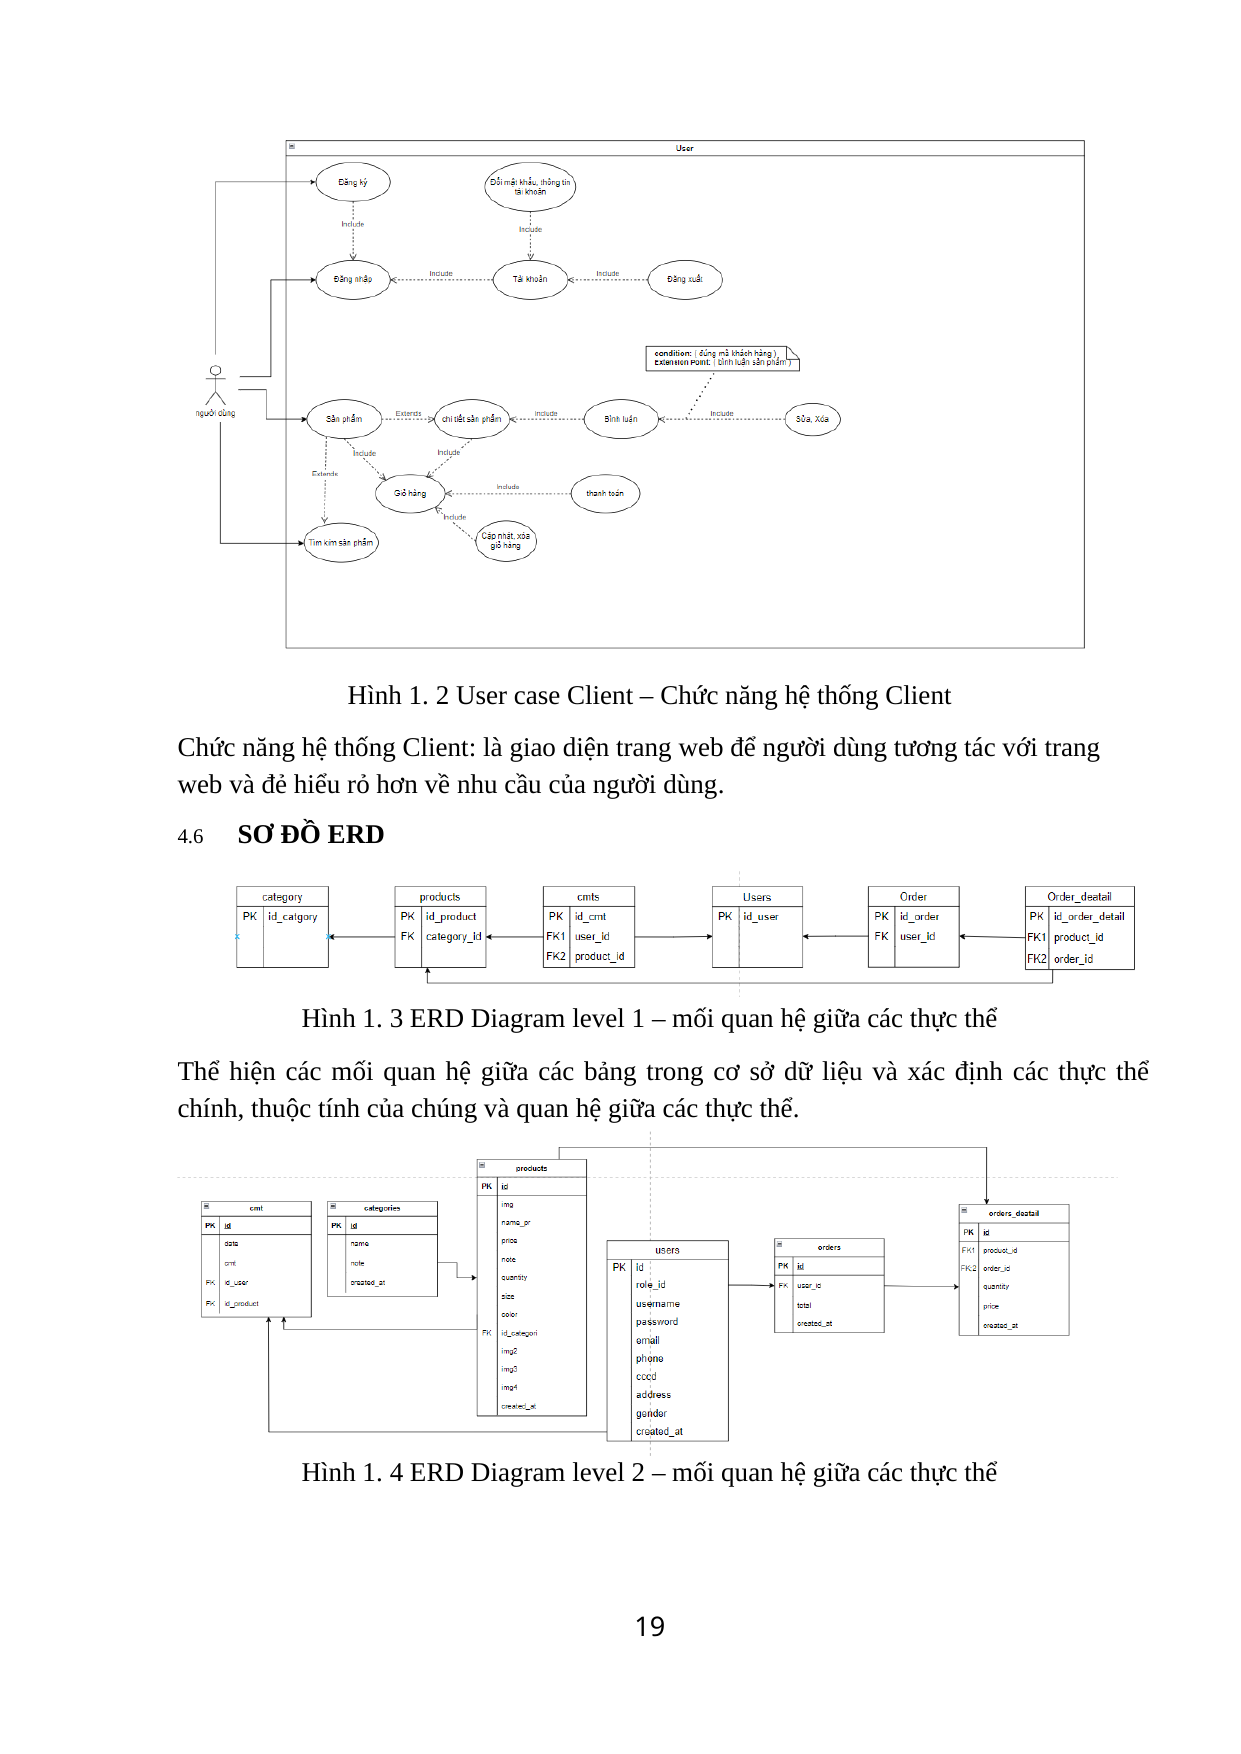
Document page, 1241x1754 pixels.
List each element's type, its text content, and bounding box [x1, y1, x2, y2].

picture [177, 118, 1118, 673]
text Hình 1. 4 ERD Diagram level 2 – mối quan hệ giữa các thực thể [177, 1456, 1122, 1487]
text Hình 1. 3 ERD Diagram level 1 – mối quan hệ giữa các thực thể [177, 1003, 1122, 1034]
list Thể hiện các mối quan hệ giữa các bảng trong cơ sở dữ liệu và xác định các thực thể chính, thuộc tính của chúng và quan hệ giữa các thực thể. [177, 1054, 1152, 1123]
picture [177, 1129, 1118, 1457]
text Chức năng hệ thống Client: là giao diện trang web để người dùng tương tác với trang web và đẻ hiểu rỏ hơn về nhu cầu của người dùng. [177, 731, 1122, 799]
text Hình 1. 2 User case Client – Chức năng hệ thống Client [177, 679, 1122, 710]
picture [214, 868, 1156, 997]
subtitle SƠ ĐỒ ERD [177, 818, 1122, 849]
